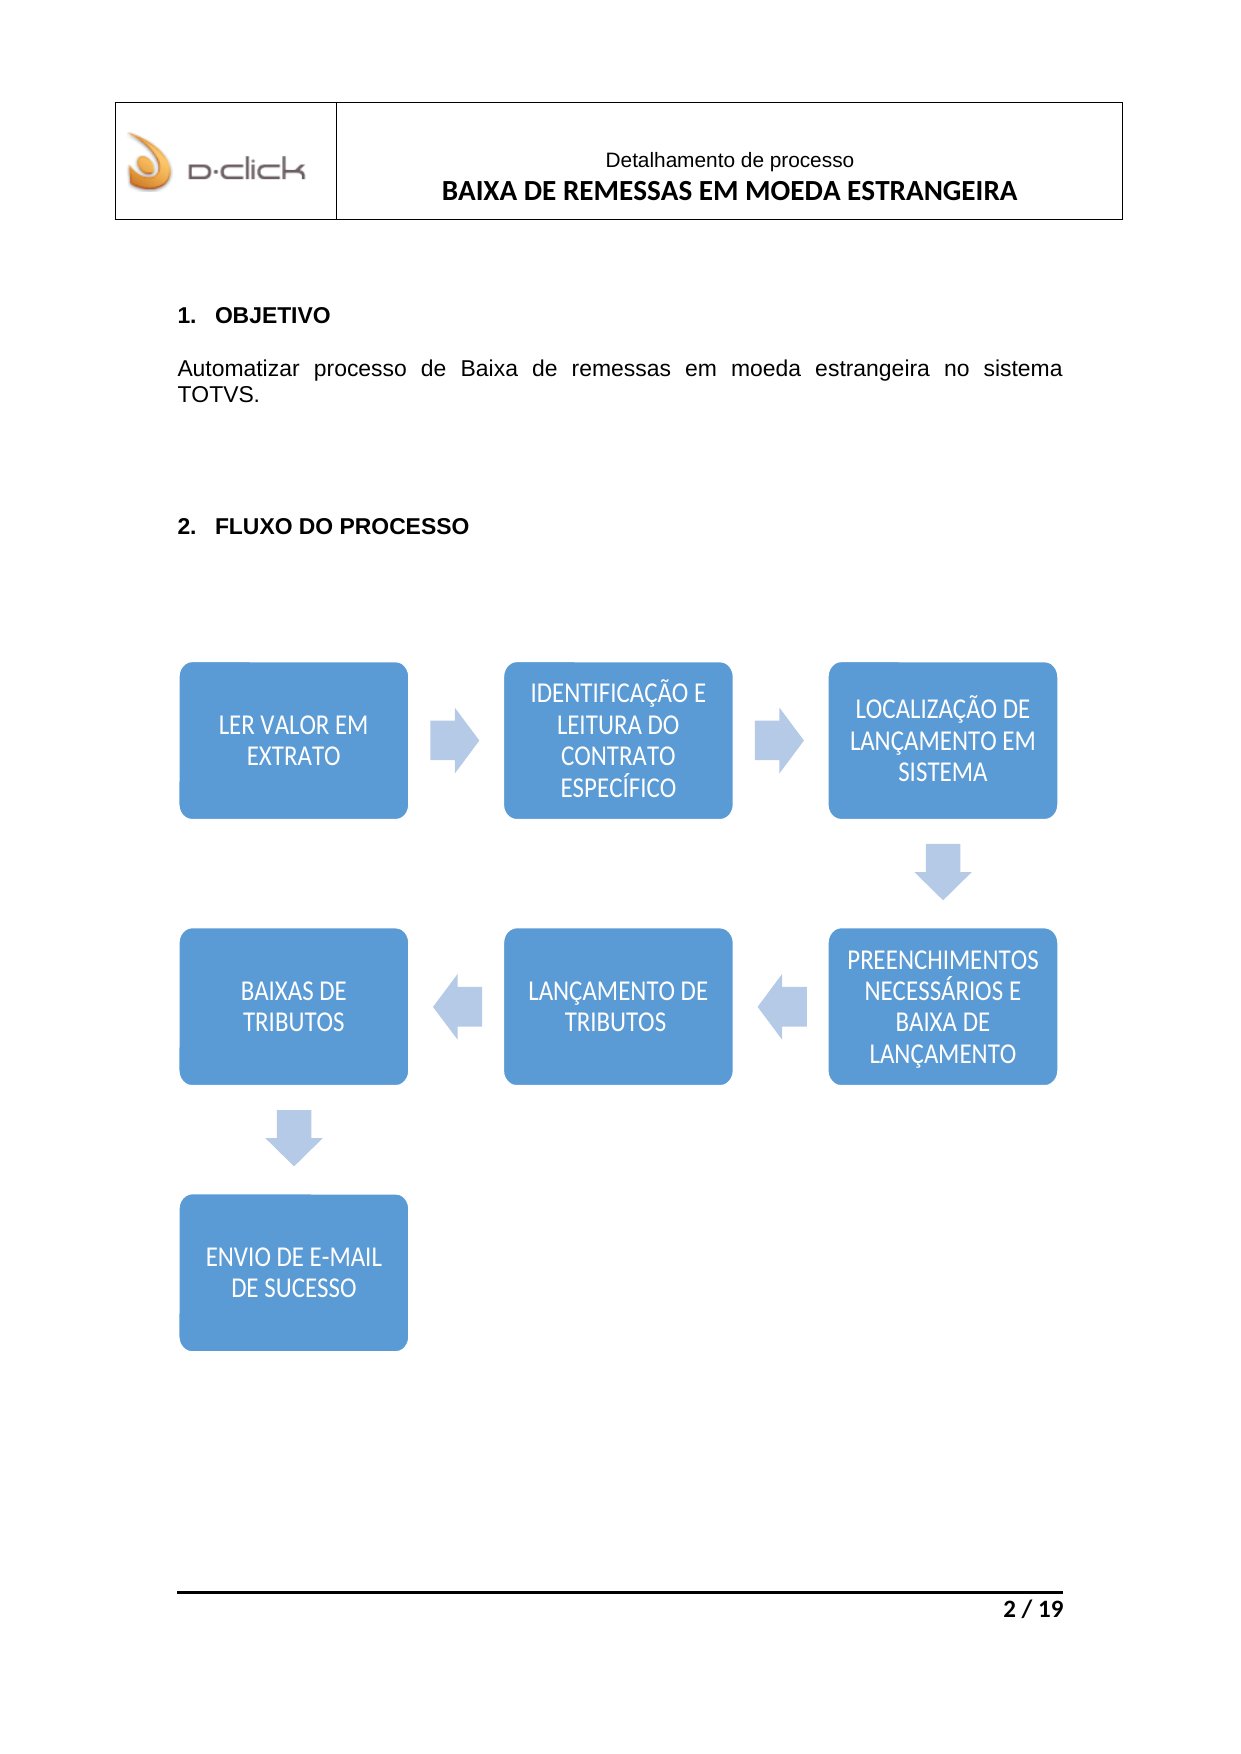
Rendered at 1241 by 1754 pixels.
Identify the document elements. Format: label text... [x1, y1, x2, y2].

list FLUXO DO PROCESSO [177, 513, 1063, 539]
list OBJETIVO [177, 302, 1063, 328]
text Automatizar processo de Baixa de remessas em moeda estrangeira no sistema TOTVS. [177, 355, 1063, 408]
